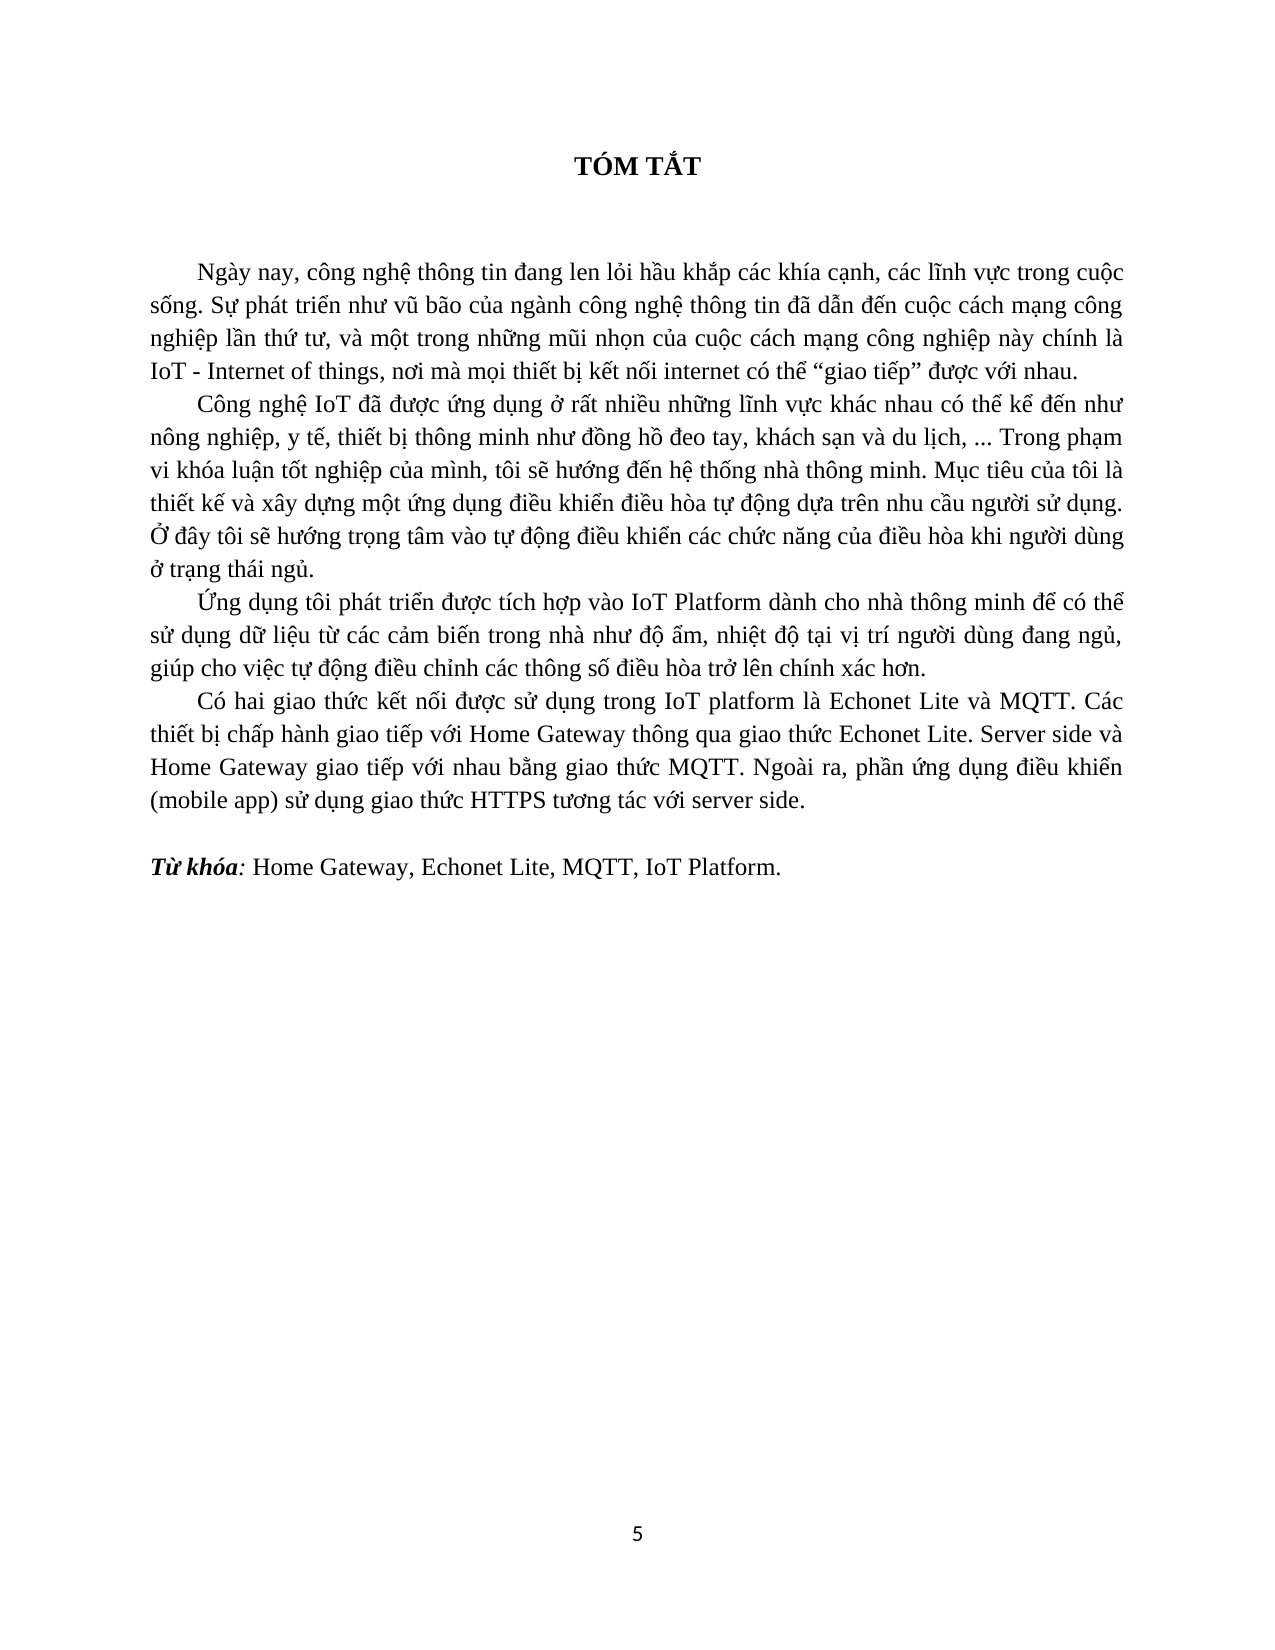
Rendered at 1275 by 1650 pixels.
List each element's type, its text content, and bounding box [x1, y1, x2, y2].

text TÓM TẮT [150, 150, 1125, 181]
text Có hai giao thức kết nối được sử dụng trong IoT platform là Echonet Lite và MQTT. Các thiết bị chấp hành giao tiếp với Home Gateway thông qua giao thức Echonet Lite. Server side và Home Gateway giao tiếp với nhau bằng giao thức MQTT. Ngoài ra, phần ứng dụng điều khiển (mobile app) sử dụng giao thức HTTPS tương tác với server side. [150, 686, 1125, 814]
text Từ khóa: Home Gateway, Echonet Lite, MQTT, IoT Platform. [150, 852, 1125, 880]
text Công nghệ IoT đã được ứng dụng ở rất nhiều những lĩnh vực khác nhau có thể kể đến như nông nghiệp, y tế, thiết bị thông minh như đồng hồ đeo tay, khách sạn và du lịch, ... Trong phạm vi khóa luận tốt nghiệp của mình, tôi sẽ hướng đến hệ thống nhà thông minh. Mục tiêu của tôi là thiết kế và xây dựng một ứng dụng điều khiển điều hòa tự động dựa trên nhu cầu người sử dụng. Ở đây tôi sẽ hướng trọng tâm vào tự động điều khiển các chức năng của điều hòa khi người dùng ở trạng thái ngủ. [150, 389, 1125, 583]
text Ngày nay, công nghệ thông tin đang len lỏi hầu khắp các khía cạnh, các lĩnh vực trong cuộc sống. Sự phát triển như vũ bão của ngành công nghệ thông tin đã dẫn đến cuộc cách mạng công nghiệp lần thứ tư, và một trong những mũi nhọn của cuộc cách mạng công nghiệp này chính là IoT - Internet of things, nơi mà mọi thiết bị kết nối internet có thể “giao tiếp” được với nhau. [150, 257, 1125, 385]
text Ứng dụng tôi phát triển được tích hợp vào IoT Platform dành cho nhà thông minh để có thể sử dụng dữ liệu từ các cảm biến trong nhà như độ ẩm, nhiệt độ tại vị trí người dùng đang ngủ, giúp cho việc tự động điều chỉnh các thông số điều hòa trở lên chính xác hơn. [150, 587, 1125, 682]
